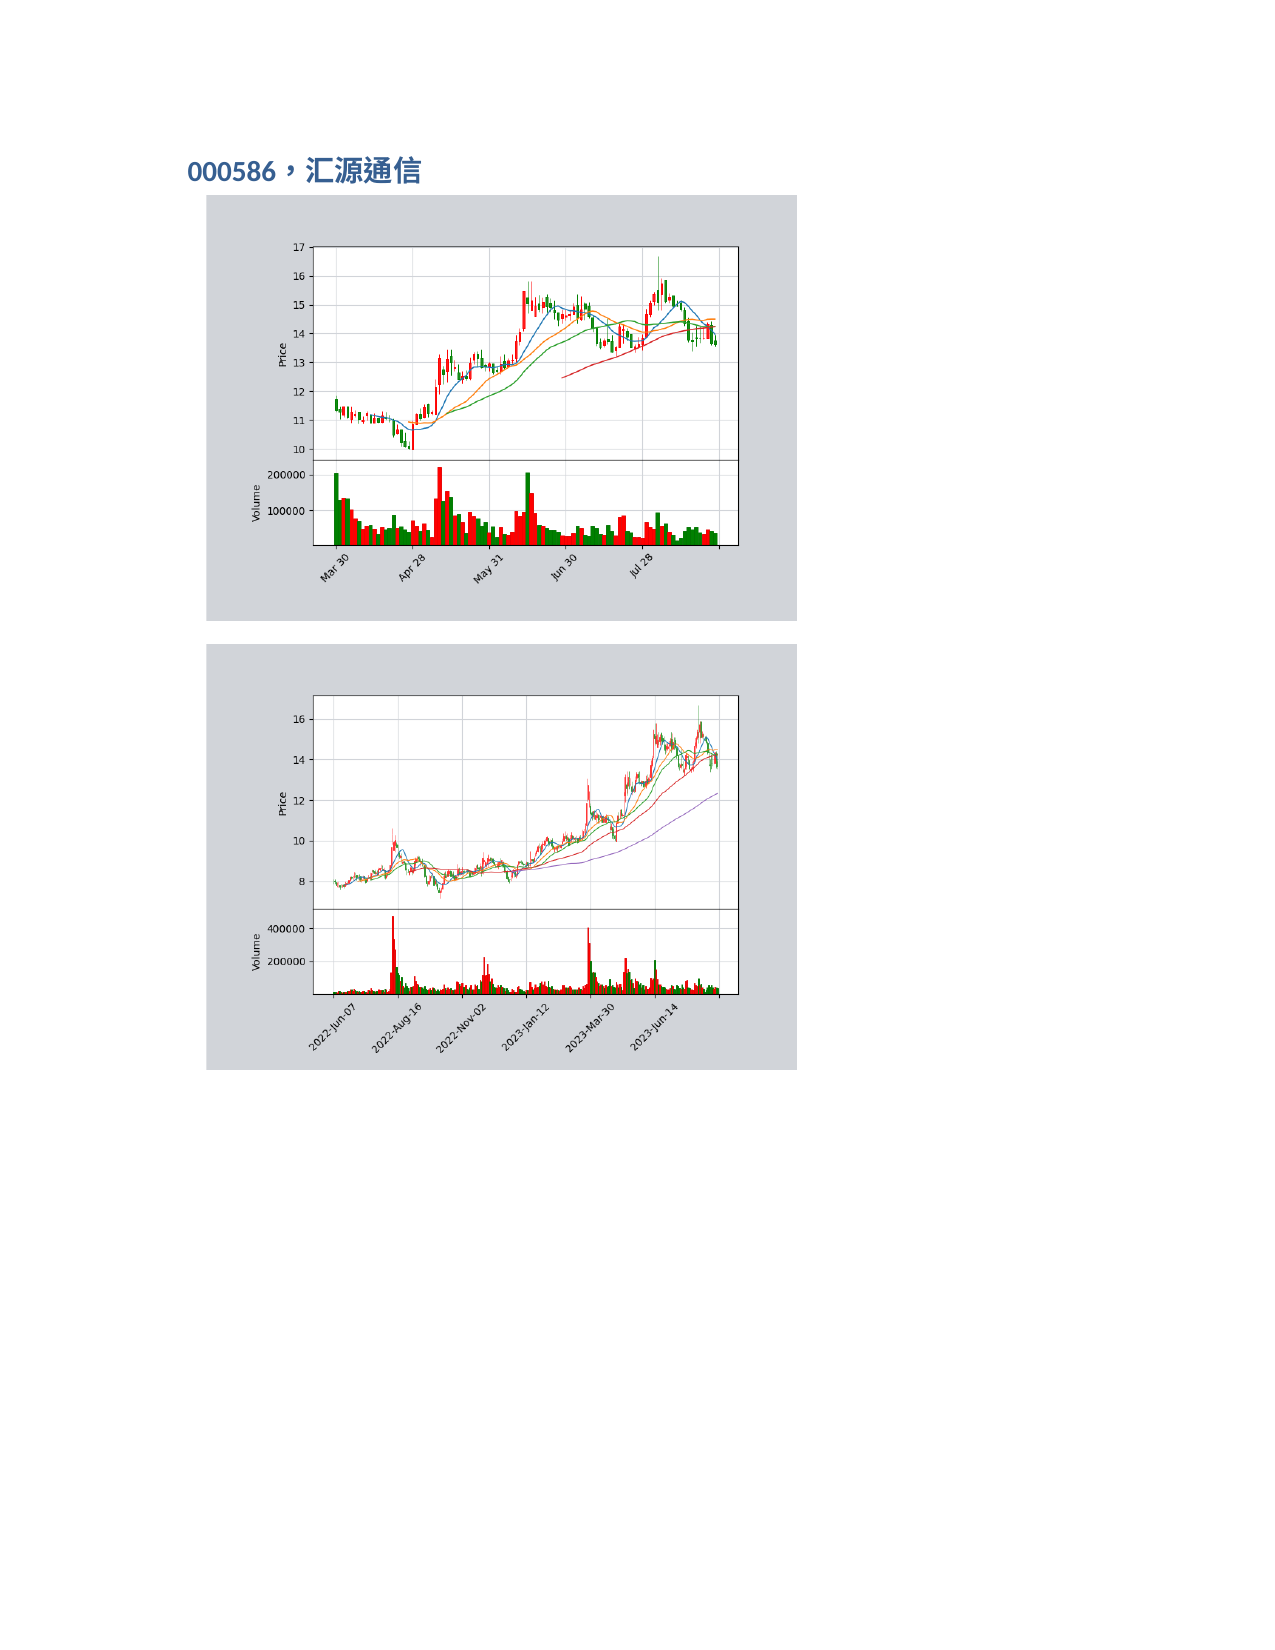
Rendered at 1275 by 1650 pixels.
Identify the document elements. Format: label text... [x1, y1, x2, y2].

picture [206, 644, 797, 1070]
subtitle 000586，汇源通信 [187, 150, 1087, 190]
picture [206, 195, 797, 621]
